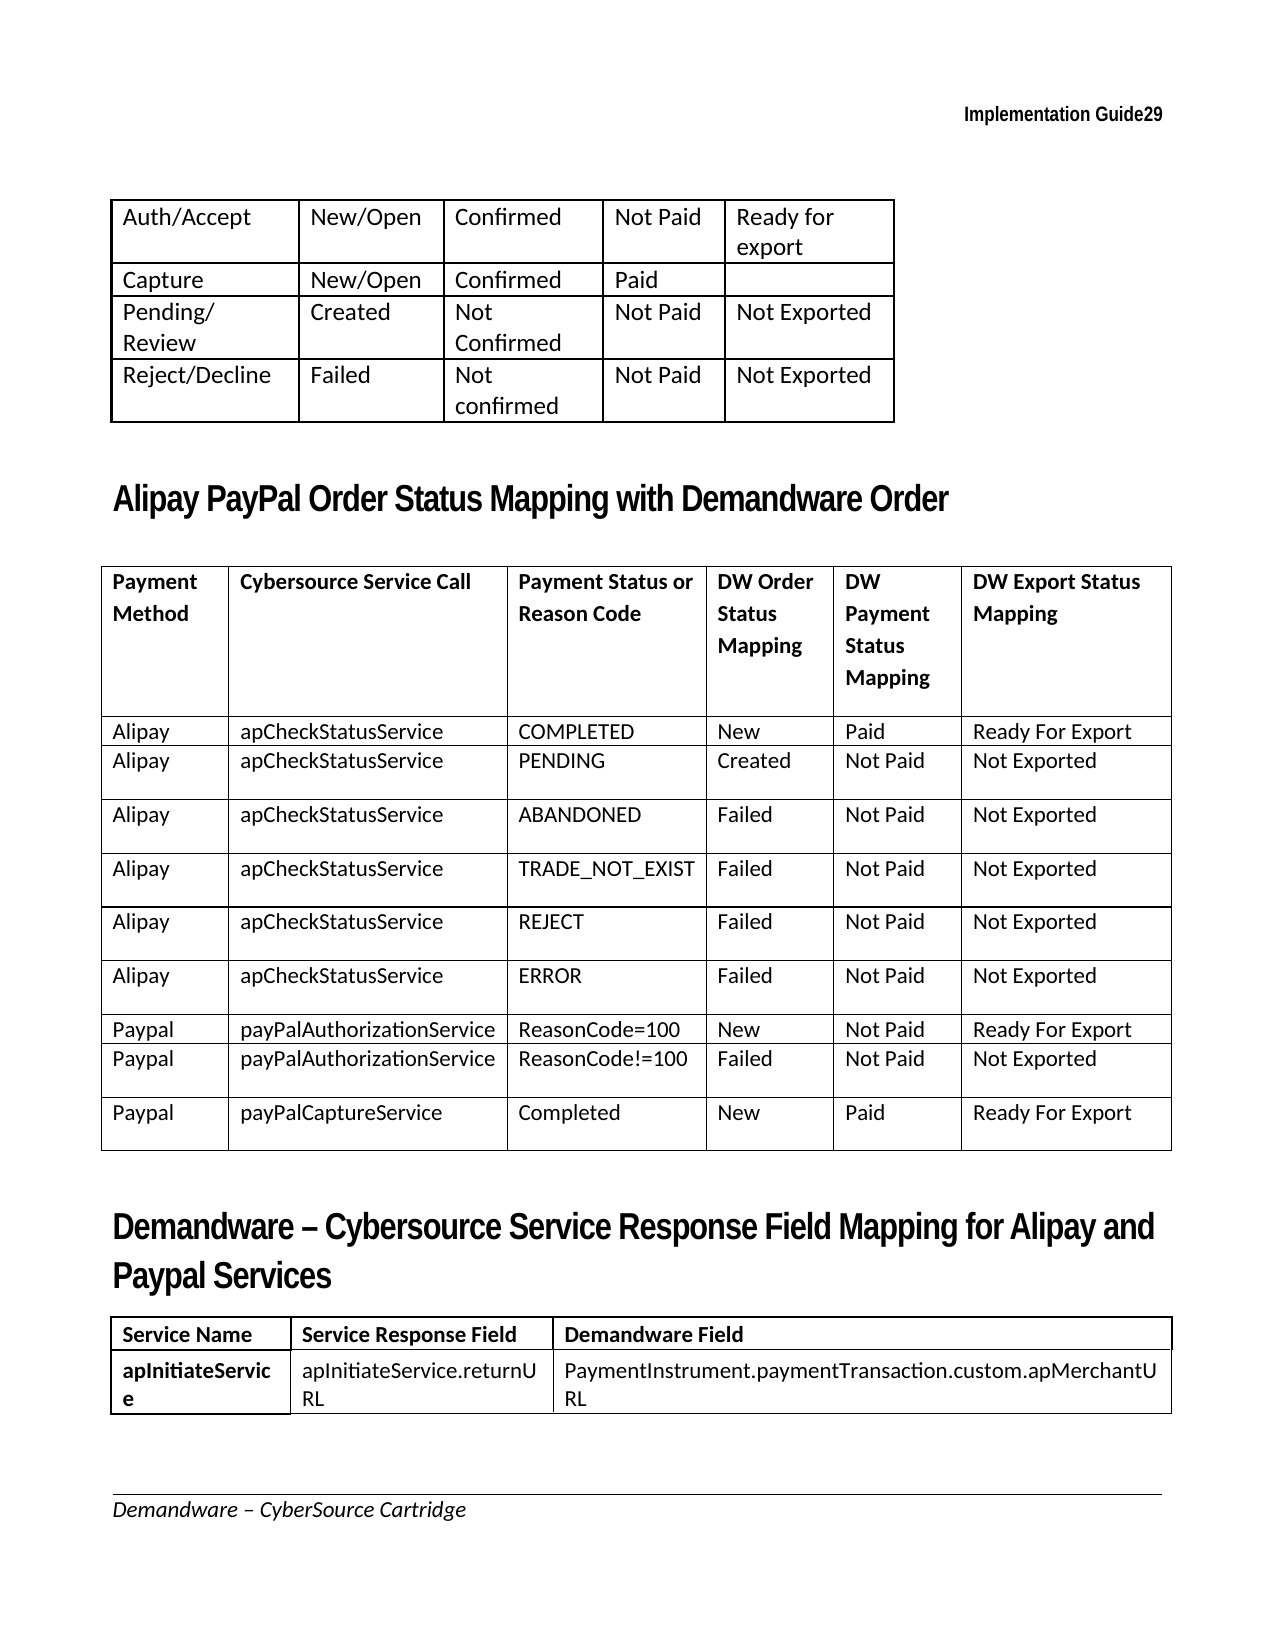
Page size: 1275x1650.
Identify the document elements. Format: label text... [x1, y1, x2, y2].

table_cell ReasonCode=100 [508, 1015, 706, 1043]
table_cell Not Paid [834, 961, 961, 1014]
table_header Payment Method [102, 567, 228, 716]
table_header Service Name [112, 1318, 290, 1348]
table_cell REJECT [508, 908, 706, 960]
table_cell apCheckStatusService [229, 908, 507, 960]
table_cell Created [707, 746, 833, 799]
table_cell Capture [113, 264, 298, 294]
table_cell New [707, 1015, 833, 1043]
table_cell Not Exported [962, 908, 1171, 960]
table_header Demandware Field [554, 1318, 1171, 1348]
table_cell Not Exported [962, 800, 1171, 853]
table_cell Confirmed [445, 201, 602, 262]
table_cell Failed [707, 908, 833, 960]
table_cell Not Paid [834, 908, 961, 960]
table_cell payPalAuthorizationService [229, 1044, 507, 1097]
table_cell Not Exported [962, 854, 1171, 906]
table_cell New/Open [300, 201, 443, 262]
table_cell Paypal [102, 1015, 228, 1043]
table_cell Not Exported [962, 746, 1171, 799]
table_cell [726, 264, 893, 294]
table_cell PaymentInstrument.paymentTransaction.custom.apMerchantURL [553, 1349, 1171, 1413]
table_cell Not Paid [834, 854, 961, 906]
table_cell Not Exported [962, 1044, 1171, 1097]
table_cell Paid [604, 264, 724, 294]
table_cell Failed [707, 854, 833, 906]
table_cell Failed [300, 360, 443, 421]
table_cell Not Paid [834, 1044, 961, 1097]
table_cell Alipay [102, 800, 228, 853]
table_cell PENDING [508, 746, 706, 799]
table_cell Auth/Accept [113, 201, 298, 262]
table_cell TRADE_NOT_EXIST [508, 854, 706, 906]
table_cell Alipay [102, 854, 228, 906]
table_cell Paypal [102, 1044, 228, 1097]
table_cell Confirmed [445, 264, 602, 294]
table_cell Not Paid [604, 297, 724, 358]
table_cell apCheckStatusService [229, 961, 507, 1014]
subtitle Alipay PayPal Order Status Mapping with Demandware Order [112, 476, 1162, 519]
table_cell Created [300, 297, 443, 358]
table_cell Not Paid [834, 746, 961, 799]
table_cell payPalCaptureService [229, 1098, 507, 1150]
table_cell apInitiateService [112, 1351, 290, 1413]
table_cell COMPLETED [508, 717, 706, 745]
table_cell Not Exported [726, 297, 893, 358]
table_cell Not confirmed [445, 360, 602, 421]
table_cell Alipay [102, 908, 228, 960]
table_cell Ready For Export [962, 1015, 1171, 1043]
table_cell apCheckStatusService [229, 854, 507, 906]
table_cell apCheckStatusService [229, 717, 507, 745]
table_cell Paypal [102, 1098, 228, 1150]
table_header DW Order Status Mapping [707, 567, 833, 716]
table_cell Not Paid [604, 201, 724, 262]
table_cell Failed [707, 961, 833, 1014]
table_cell New [707, 717, 833, 745]
table_cell Alipay [102, 746, 228, 799]
table_cell Ready For Export [962, 1098, 1171, 1150]
table_cell Not Paid [604, 360, 724, 421]
table_cell Ready For Export [962, 717, 1171, 745]
table_cell Failed [707, 800, 833, 853]
table_cell Pending/Review [113, 297, 298, 358]
table_cell ERROR [508, 961, 706, 1014]
table_cell payPalAuthorizationService [229, 1015, 507, 1043]
table_cell Not Exported [726, 360, 893, 421]
table_cell Reject/Decline [113, 360, 298, 421]
subtitle Demandware – Cybersource Service Response Field Mapping for Alipay and Paypal Services [112, 1204, 1162, 1297]
table_cell Completed [508, 1098, 706, 1150]
table_cell Not Paid [834, 1015, 961, 1043]
table_cell Paid [834, 717, 961, 745]
table_cell apCheckStatusService [229, 800, 507, 853]
table_header DW Payment Status Mapping [834, 567, 961, 716]
table_cell Failed [707, 1044, 833, 1097]
table_header DW Export Status Mapping [962, 567, 1171, 716]
table_cell Not Exported [962, 961, 1171, 1014]
table_header Payment Status or Reason Code [508, 567, 706, 716]
table_cell Not Confirmed [445, 297, 602, 358]
table_cell Alipay [102, 961, 228, 1014]
table_cell Ready for export [726, 201, 893, 262]
table_cell New/Open [300, 264, 443, 294]
table_cell Paid [834, 1098, 961, 1150]
table_cell apCheckStatusService [229, 746, 507, 799]
table_cell ABANDONED [508, 800, 706, 853]
table_cell apInitiateService.returnURL [291, 1350, 553, 1413]
table_header Cybersource Service Call [229, 567, 507, 716]
table_cell ReasonCode!=100 [508, 1044, 706, 1097]
table_cell Not Paid [834, 800, 961, 853]
table_cell Alipay [102, 717, 228, 745]
table_cell New [707, 1098, 833, 1150]
table_header Service Response Field [292, 1318, 552, 1348]
